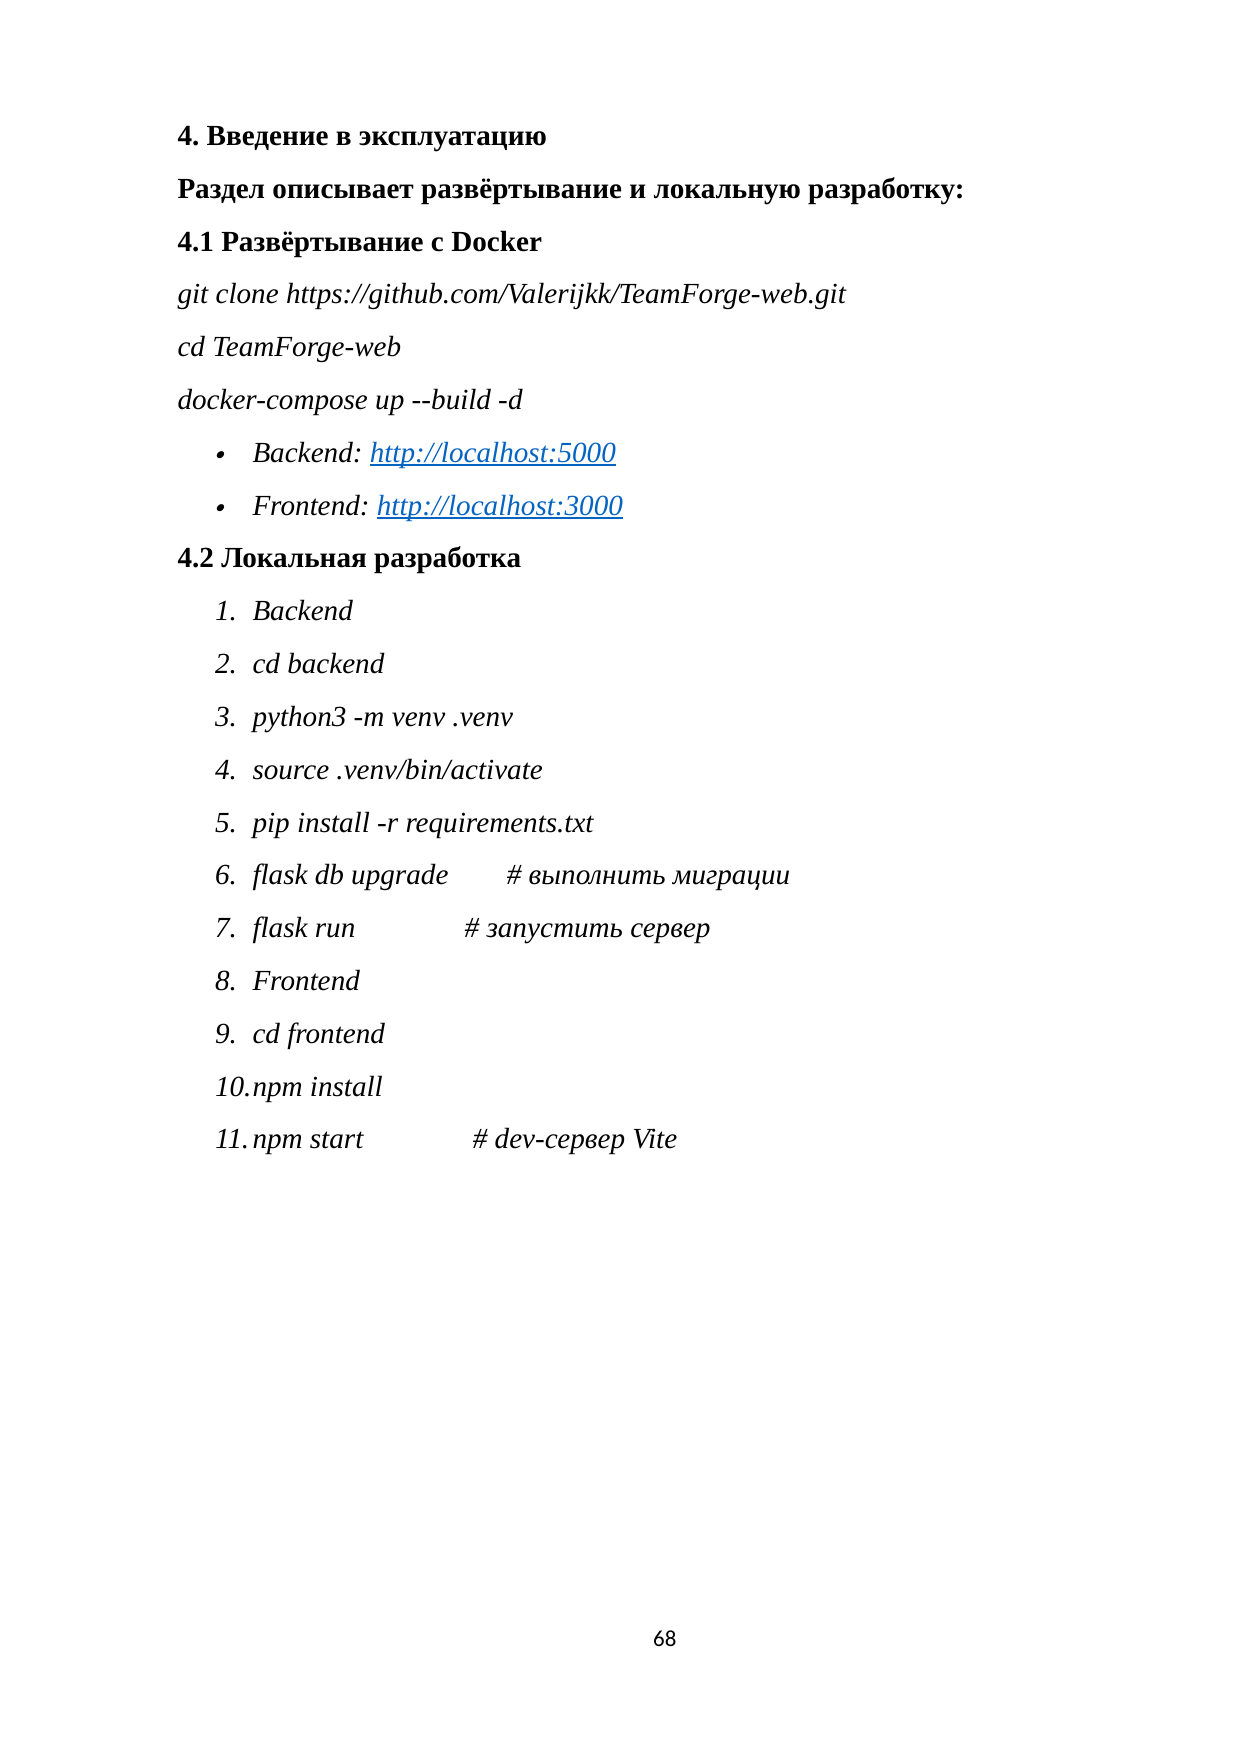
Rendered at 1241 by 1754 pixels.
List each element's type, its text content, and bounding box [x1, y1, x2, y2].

list pip install -r requirements.txt [215, 805, 1152, 838]
list flask db upgrade # выполнить миграции [215, 857, 1152, 891]
list Backend [215, 593, 1152, 627]
list npm install [215, 1069, 1152, 1102]
list flask run # запустить сервер [215, 910, 1152, 944]
list cd backend [215, 646, 1152, 680]
text Раздел описывает развёртывание и локальную разработку: [177, 171, 1152, 204]
text 4.1 Развёртывание с Docker [177, 224, 1152, 257]
list source .venv/bin/activate [215, 752, 1152, 785]
text cd TeamForge-web [177, 329, 1152, 363]
text git clone https://github.com/Valerijkk/TeamForge-web.git [177, 277, 1152, 310]
list Backend: http://localhost:5000 [215, 435, 1152, 468]
list npm start # dev-сервер Vite [215, 1122, 1152, 1155]
list Frontend [215, 963, 1152, 997]
text 4.2 Локальная разработка [177, 541, 1152, 574]
text 4. Введение в эксплуатацию [177, 118, 1152, 152]
text docker-compose up --build -d [177, 382, 1152, 416]
list Frontend: http://localhost:3000 [215, 488, 1152, 521]
list cd frontend [215, 1016, 1152, 1049]
list python3 -m venv .venv [215, 699, 1152, 733]
